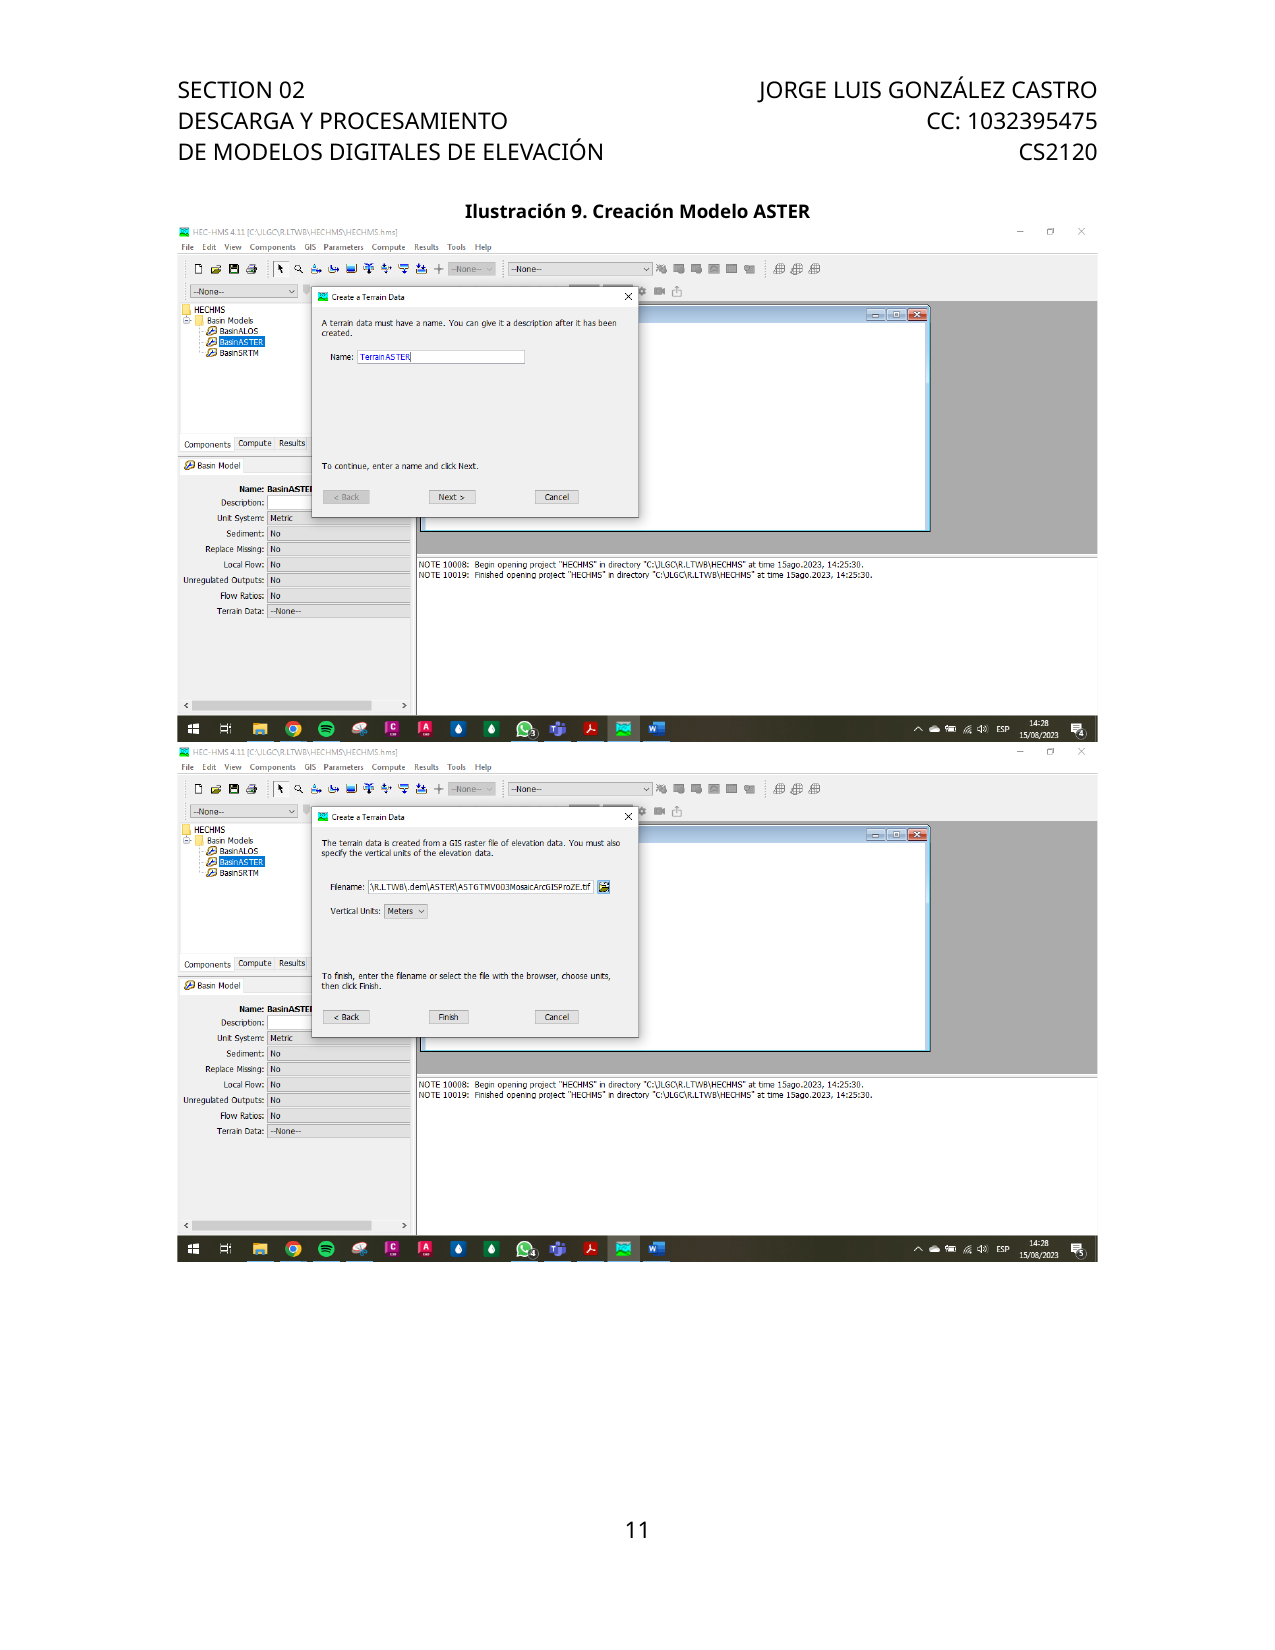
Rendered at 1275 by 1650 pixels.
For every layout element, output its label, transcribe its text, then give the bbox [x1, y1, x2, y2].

picture [177, 744, 1098, 1262]
picture [177, 224, 1098, 742]
